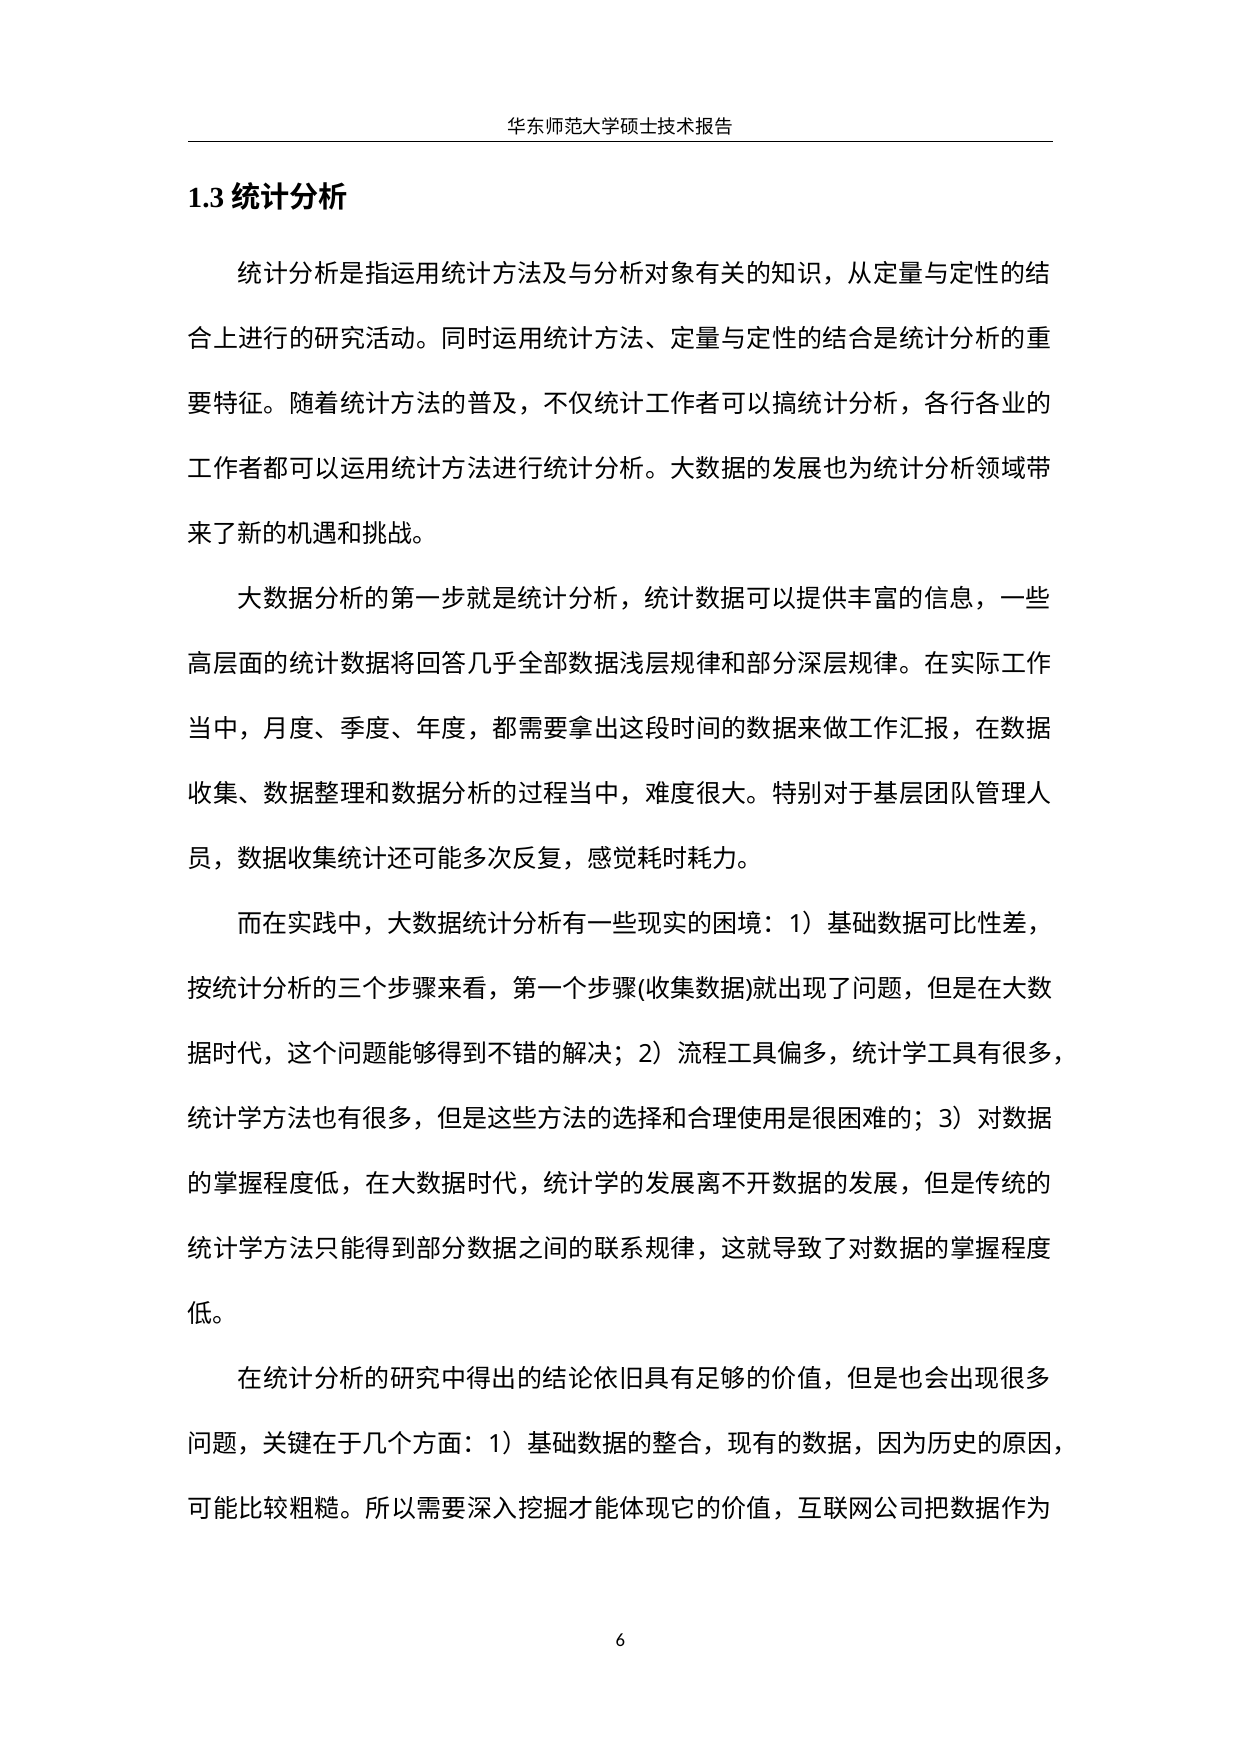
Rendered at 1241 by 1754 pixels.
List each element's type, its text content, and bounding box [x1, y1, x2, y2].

subtitle 统计分析 [187, 162, 1053, 227]
text 而在实践中，大数据统计分析有一些现实的困境：1）基础数据可比性差，按统计分析的三个步骤来看，第一个步骤(收集数据)就出现了问题，但是在大数据时代，这个问题能够得到不错的解决；2）流程工具偏多，统计学工具有很多，统计学方法也有很多，但是这些方法的选择和合理使用是很困难的；3）对数据的掌握程度低，在大数据时代，统计学的发展离不开数据的发展，但是传统的统计学方法只能得到部分数据之间的联系规律，这就导致了对数据的掌握程度低。 [187, 889, 1053, 1344]
text 统计分析是指运用统计方法及与分析对象有关的知识，从定量与定性的结合上进行的研究活动。同时运用统计方法、定量与定性的结合是统计分析的重要特征。随着统计方法的普及，不仅统计工作者可以搞统计分析，各行各业的工作者都可以运用统计方法进行统计分析。大数据的发展也为统计分析领域带来了新的机遇和挑战。 [187, 239, 1053, 564]
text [187, 1344, 1053, 1539]
text 大数据分析的第一步就是统计分析，统计数据可以提供丰富的信息，一些高层面的统计数据将回答几乎全部数据浅层规律和部分深层规律。在实际工作当中，月度、季度、年度，都需要拿出这段时间的数据来做工作汇报，在数据收集、数据整理和数据分析的过程当中，难度很大。特别对于基层团队管理人员，数据收集统计还可能多次反复，感觉耗时耗力。 [187, 564, 1053, 889]
